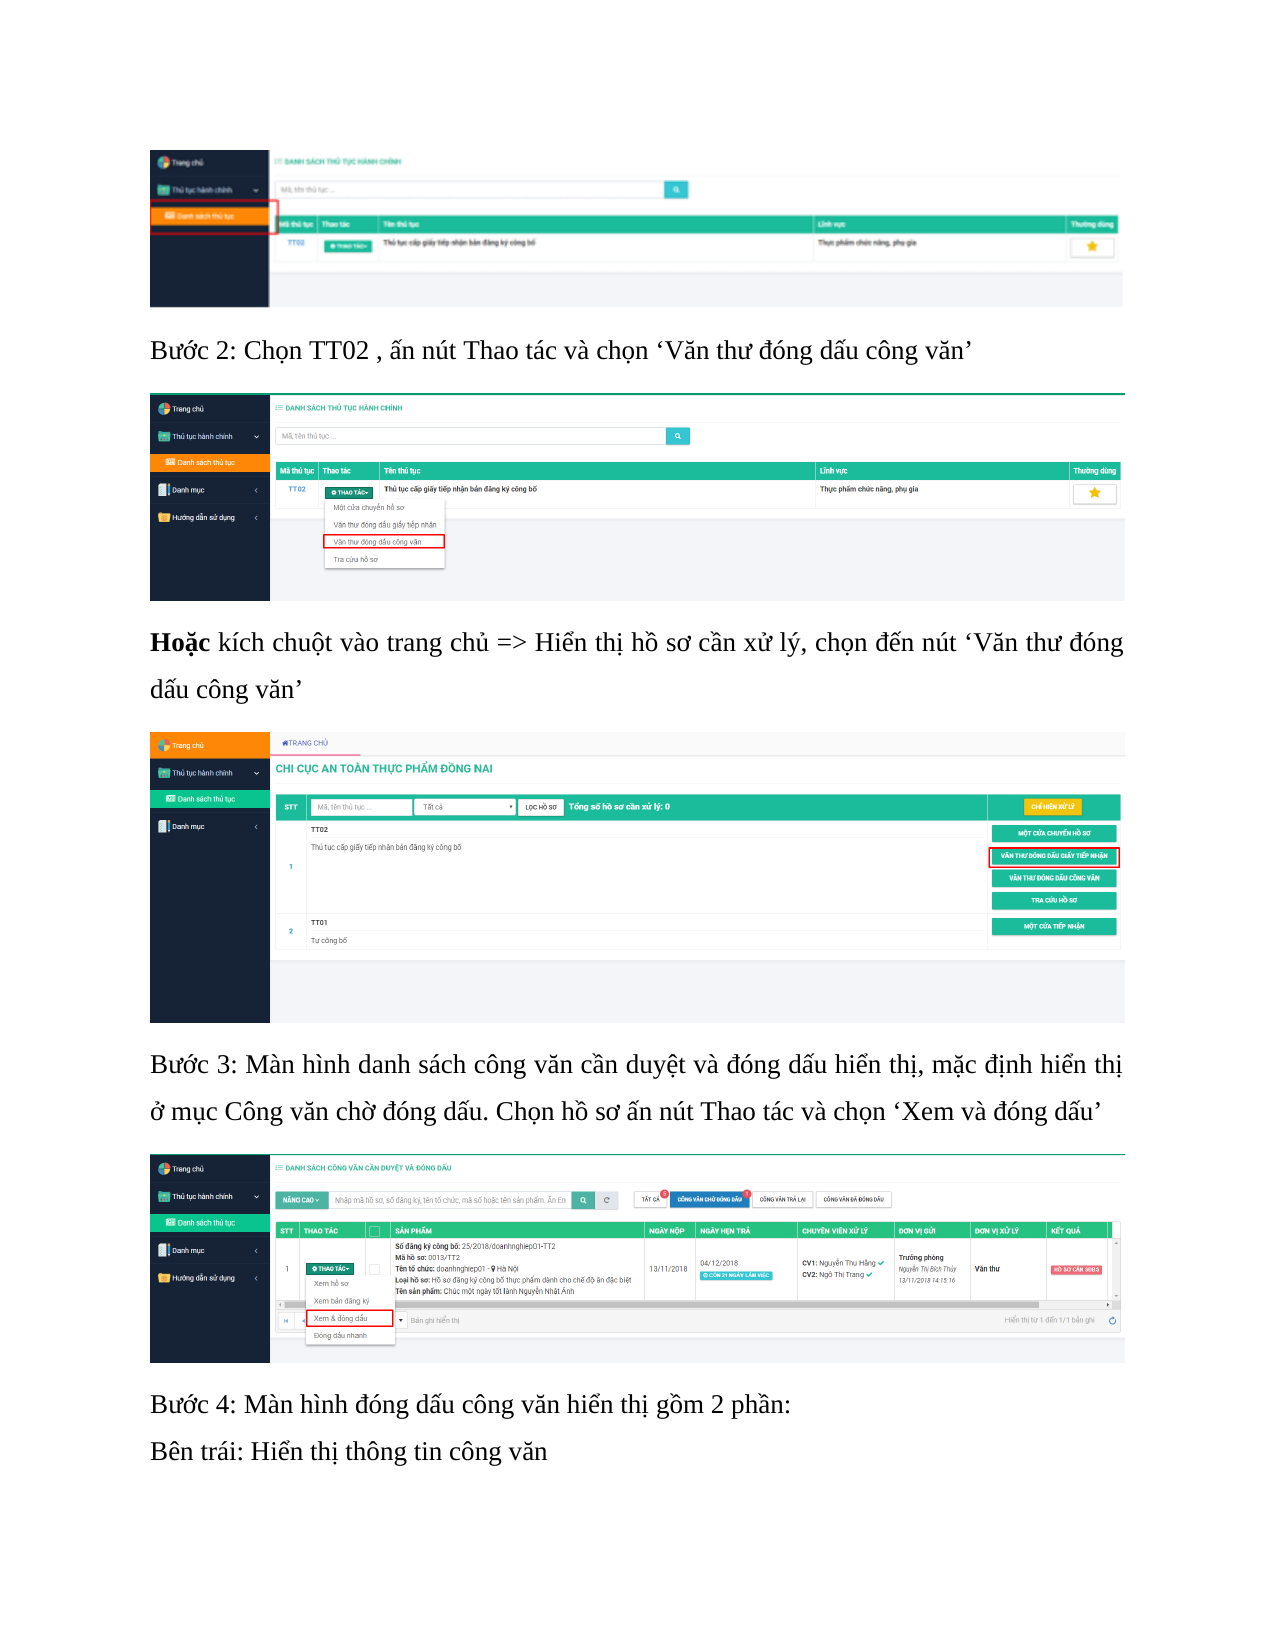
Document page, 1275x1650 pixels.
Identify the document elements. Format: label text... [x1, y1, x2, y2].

picture [150, 1154, 1125, 1363]
text Bước 4: Màn hình đóng dấu công văn hiển thị gồm 2 phần: [150, 1388, 1125, 1419]
text Bên trái: Hiển thị thông tin công văn [150, 1434, 1125, 1466]
picture [150, 732, 1125, 1023]
picture [150, 150, 1125, 309]
text Bước 3: Màn hình danh sách công văn cần duyệt và đóng dấu hiển thị, mặc định hiển thị ở mục Công văn chờ đóng dấu. Chọn hồ sơ ấn nút Thao tác và chọn ‘Xem và đóng dấu’ [150, 1049, 1125, 1126]
picture [150, 393, 1125, 601]
text Hoặc kích chuột vào trang chủ => Hiển thị hồ sơ cần xử lý, chọn đến nút ‘Văn thư đóng dấu công văn’ [150, 627, 1125, 704]
text Bước 2: Chọn TT02 , ấn nút Thao tác và chọn ‘Văn thư đóng dấu công văn’ [150, 334, 1125, 366]
